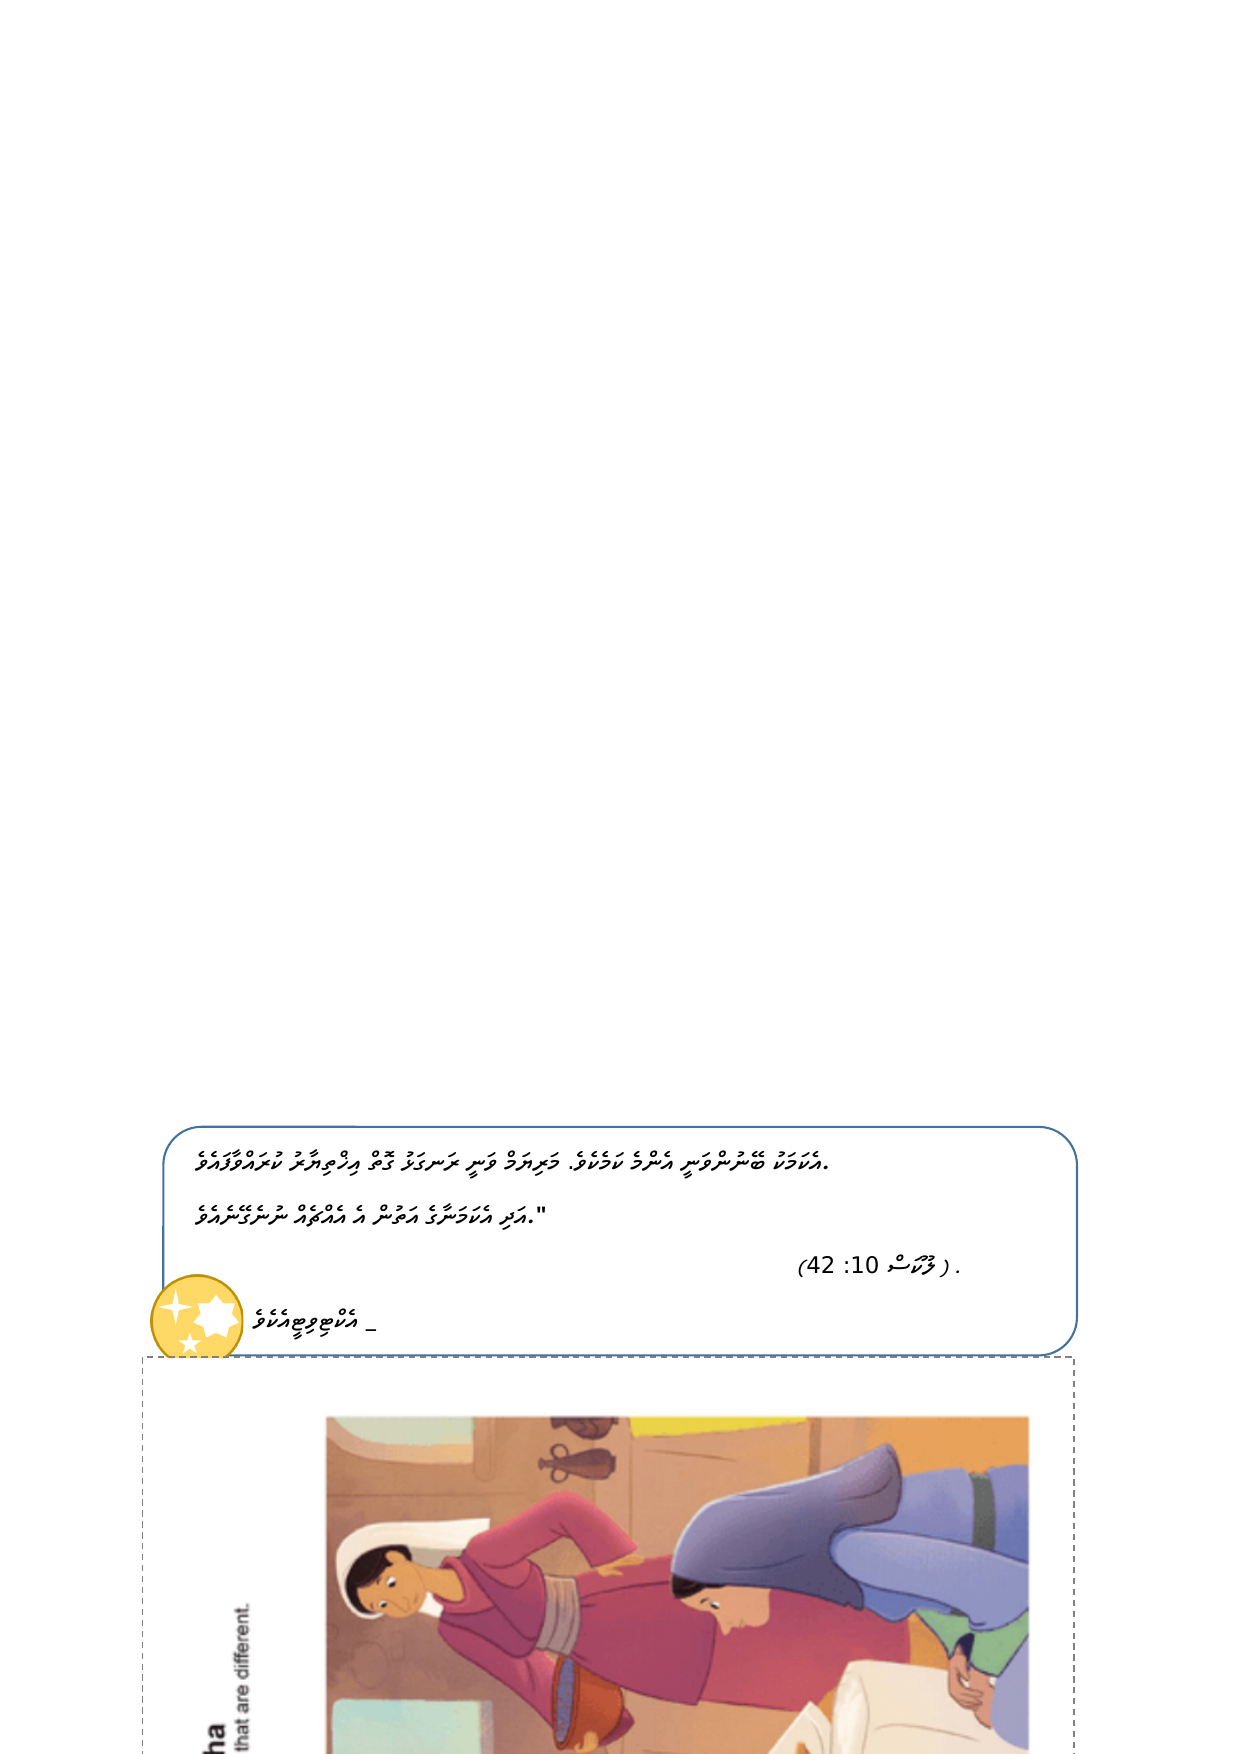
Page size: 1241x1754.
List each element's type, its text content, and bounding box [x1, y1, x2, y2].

text އަދި އެކަމަނާގެ އަތުން އެ އެއްޗެއް ނުނެގޭނެއެވެ." [150, 1199, 1090, 1233]
text އެކްޓިވިޓީއެކެވެ _ [244, 1300, 1090, 1338]
picture [145, 1359, 1074, 1754]
text އެކަމަކު ބޭނުންވަނީ އެންމެ ކަމެކެވެ. މަރިޔަމް ވަނީ ރަނގަޅު ގޮތް އިޚްތިޔާރު ކުރައްވާފައެވެ. [150, 1145, 1090, 1179]
picture [150, 1274, 244, 1358]
text (ލޫކަސް 10: 42 ) . [150, 1252, 1090, 1281]
